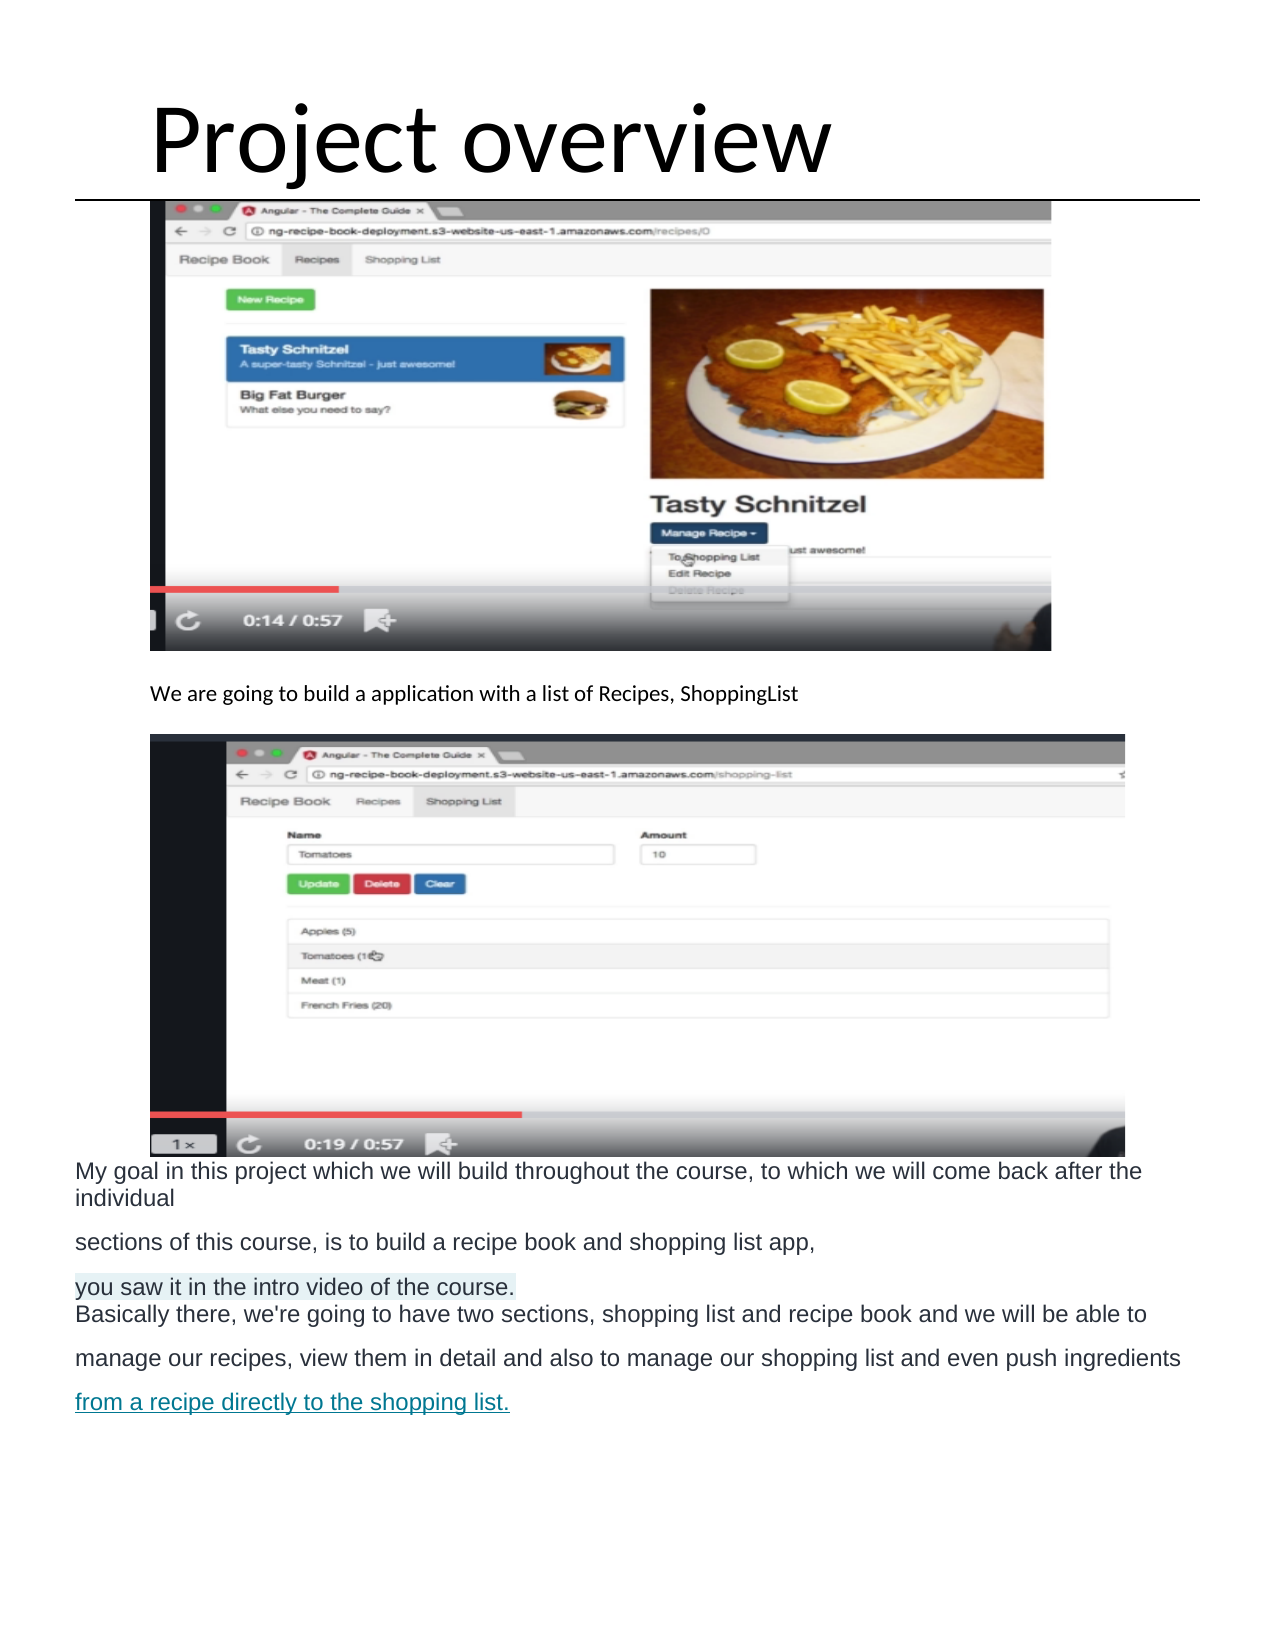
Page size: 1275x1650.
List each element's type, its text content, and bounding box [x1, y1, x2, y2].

text sections of this course, is to build a recipe book and shopping list app, [75, 1228, 1200, 1256]
picture [150, 201, 1052, 651]
text from a recipe directly to the shopping list. [75, 1388, 1200, 1416]
text Project overview [75, 75, 1200, 199]
text My goal in this project which we will build throughout the course, to which we will come back after the individual [75, 1157, 1200, 1212]
text manage our recipes, view them in detail and also to manage our shopping list and even push ingredients [75, 1344, 1200, 1372]
text We are going to build a application with a list of Recipes, ShoppingList [75, 679, 1200, 707]
text Basically there, we're going to have two sections, shopping list and recipe book and we will be able to [75, 1300, 1200, 1328]
text you saw it in the intro video of the course. [75, 1272, 1200, 1300]
picture [150, 734, 1125, 1157]
